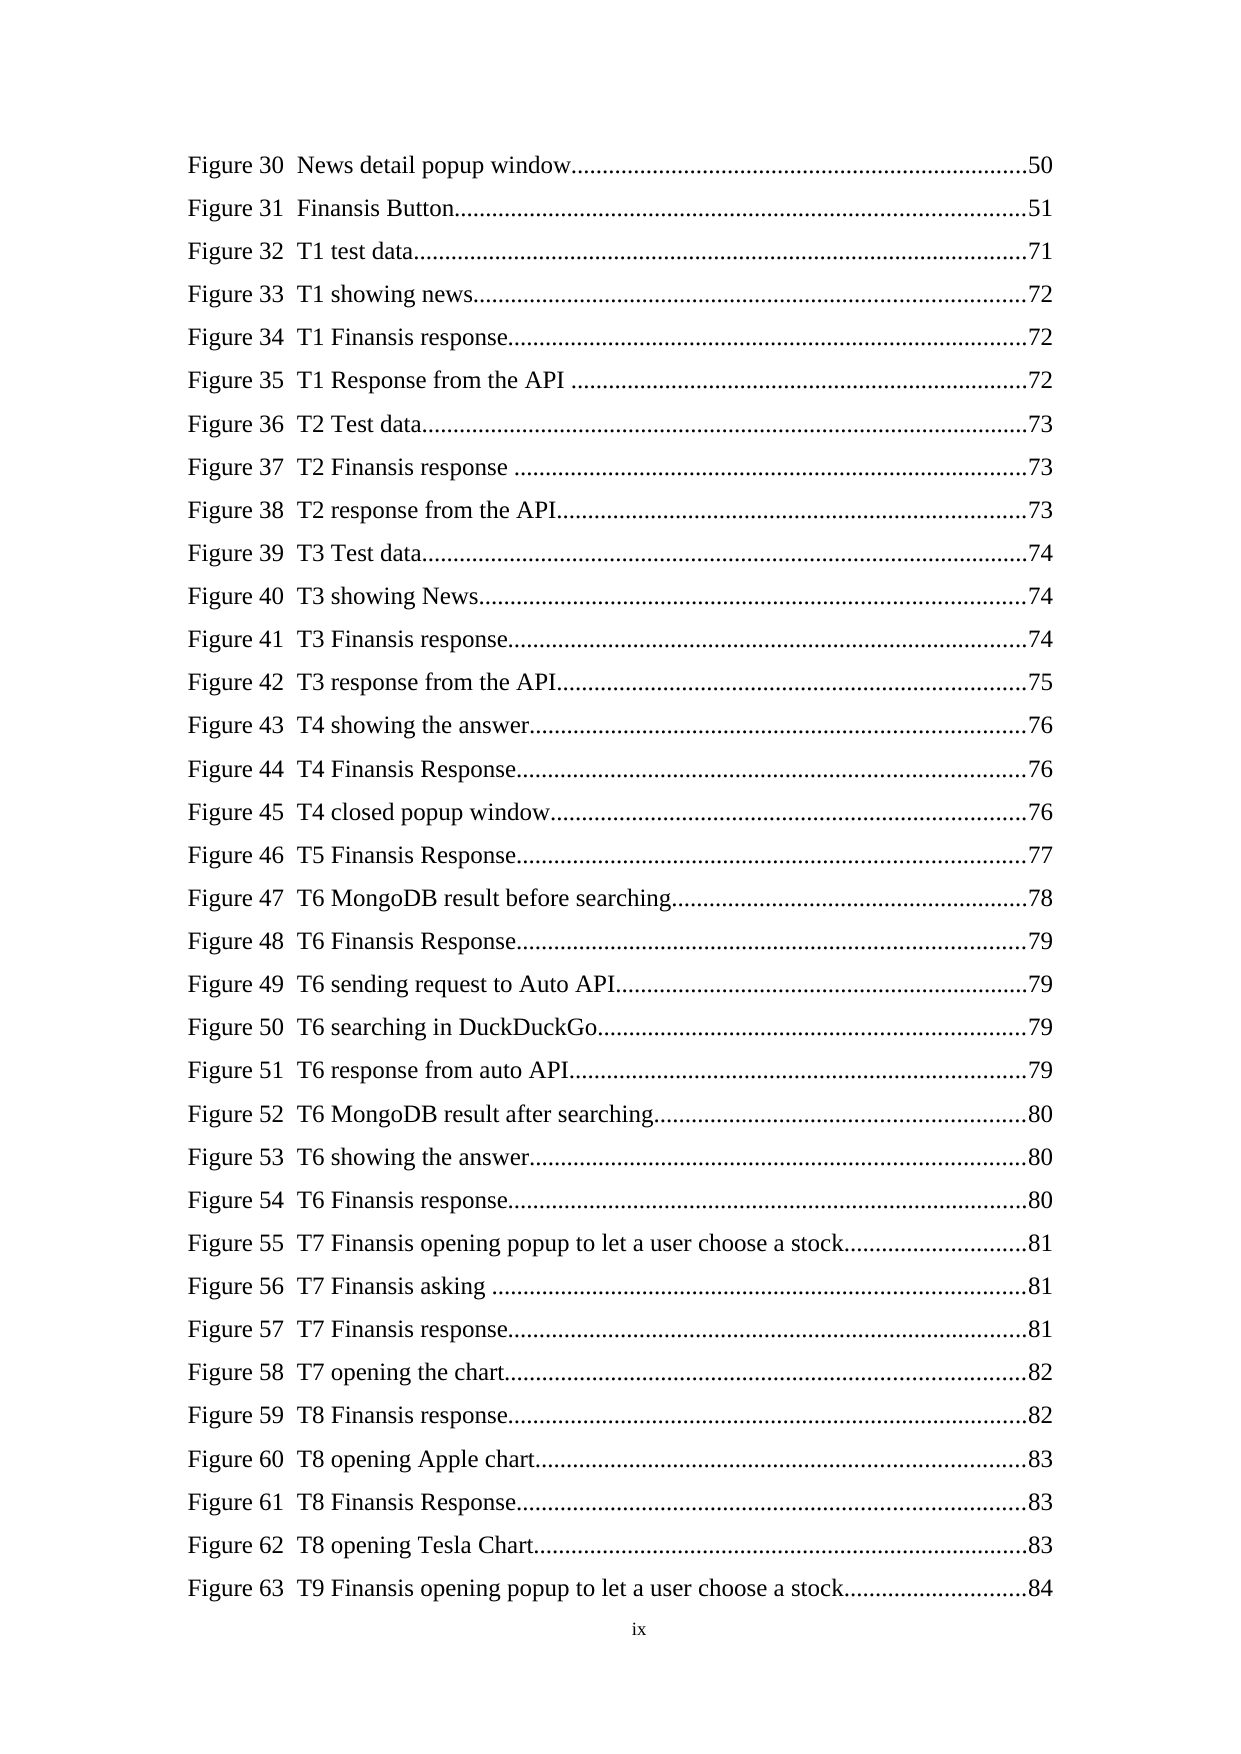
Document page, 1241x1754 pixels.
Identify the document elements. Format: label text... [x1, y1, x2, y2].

text Figure 43 T4 showing the answer 76 [187, 711, 1053, 739]
text Figure 52 T6 MongoDB result after searching 80 [187, 1099, 1053, 1127]
text Figure 58 T7 opening the chart 82 [187, 1357, 1053, 1386]
text Figure 46 T5 Finansis Response 77 [187, 840, 1053, 869]
text Figure 34 T1 Finansis response 72 [187, 322, 1053, 351]
text Figure 48 T6 Finansis Response 79 [187, 926, 1053, 955]
text Figure 53 T6 showing the answer 80 [187, 1142, 1053, 1171]
text Figure 56 T7 Finansis asking 81 [187, 1271, 1053, 1300]
text Figure 54 T6 Finansis response 80 [187, 1185, 1053, 1214]
text Figure 49 T6 sending request to Auto API 79 [187, 969, 1053, 998]
text Figure 33 T1 showing news 72 [187, 279, 1053, 308]
text Figure 37 T2 Finansis response 73 [187, 452, 1053, 481]
text Figure 40 T3 showing News 74 [187, 581, 1053, 610]
text Figure 60 T8 opening Apple chart 83 [187, 1444, 1053, 1472]
text Figure 36 T2 Test data 73 [187, 409, 1053, 437]
text Figure 42 T3 response from the API 75 [187, 667, 1053, 696]
text Figure 31 Finansis Button 51 [187, 193, 1053, 222]
text Figure 38 T2 response from the API 73 [187, 495, 1053, 524]
text Figure 45 T4 closed popup window 76 [187, 797, 1053, 826]
text Figure 32 T1 test data 71 [187, 236, 1053, 265]
text Figure 35 T1 Response from the API 72 [187, 366, 1053, 394]
text Figure 55 T7 Finansis opening popup to let a user choose a stock 81 [187, 1228, 1053, 1257]
text Figure 61 T8 Finansis Response 83 [187, 1487, 1053, 1516]
text Figure 47 T6 MongoDB result before searching 78 [187, 883, 1053, 912]
text Figure 62 T8 opening Tesla Chart 83 [187, 1530, 1053, 1559]
text Figure 57 T7 Finansis response 81 [187, 1314, 1053, 1343]
text Figure 59 T8 Finansis response 82 [187, 1401, 1053, 1429]
text Figure 41 T3 Finansis response 74 [187, 624, 1053, 653]
text Figure 51 T6 response from auto API 79 [187, 1056, 1053, 1084]
text Figure 39 T3 Test data 74 [187, 538, 1053, 567]
text Figure 30 News detail popup window 50 [187, 150, 1053, 179]
text Figure 50 T6 searching in DuckDuckGo 79 [187, 1012, 1053, 1041]
text Figure 44 T4 Finansis Response 76 [187, 754, 1053, 782]
text Figure 63 T9 Finansis opening popup to let a user choose a stock 84 [187, 1573, 1053, 1602]
